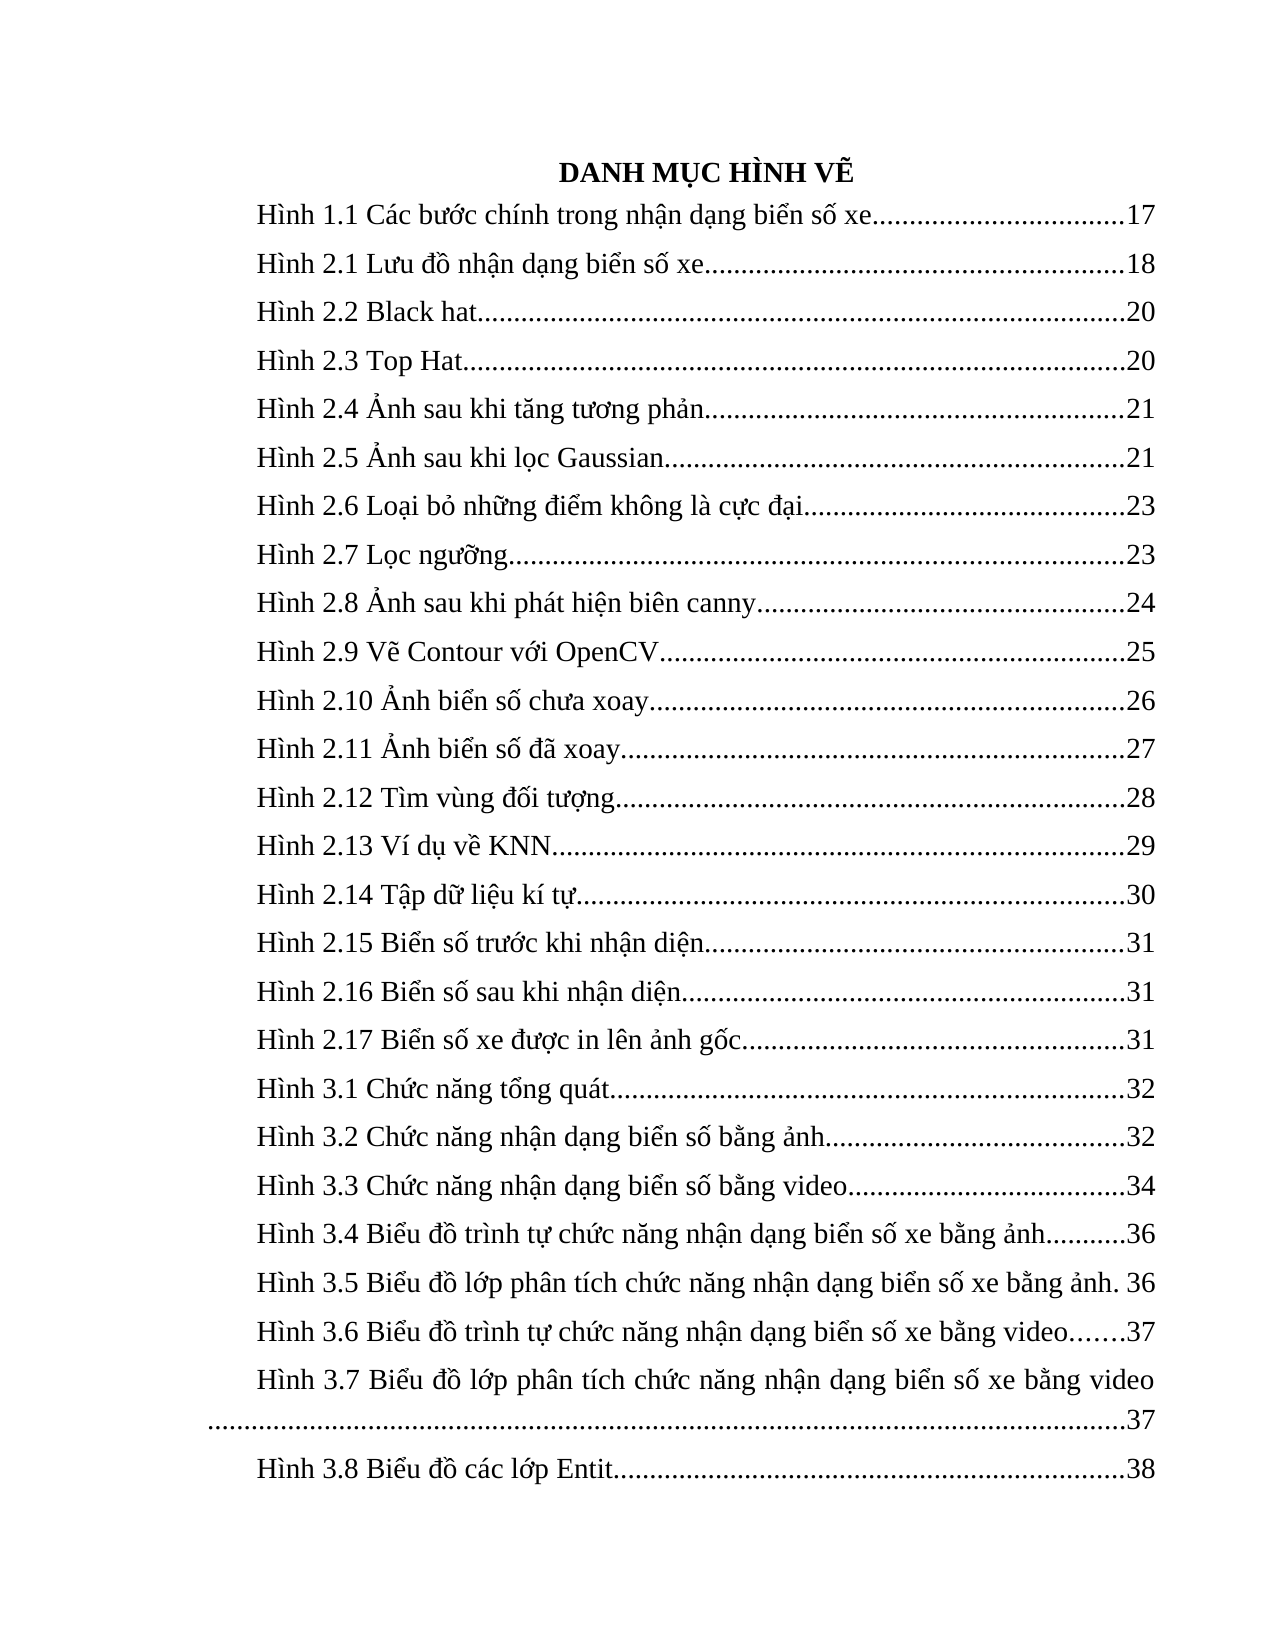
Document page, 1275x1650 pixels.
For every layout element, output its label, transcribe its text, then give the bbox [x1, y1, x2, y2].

text Hình 3.5 Biểu đồ lớp phân tích chức năng nhận dạng biển số xe bằng ảnh 36 [207, 1265, 1156, 1299]
text Hình 2.13 Ví dụ về KNN 29 [207, 828, 1156, 862]
text Hình 2.1 Lưu đồ nhận dạng biển số xe 18 [207, 246, 1156, 279]
text Hình 2.7 Lọc ngưỡng 23 [207, 537, 1156, 571]
text Hình 2.15 Biển số trước khi nhận diện 31 [207, 925, 1156, 959]
text Hình 2.6 Loại bỏ những điểm không là cực đại 23 [207, 488, 1156, 522]
text Hình 2.10 Ảnh biển số chưa xoay 26 [207, 683, 1156, 716]
text Hình 2.17 Biển số xe được in lên ảnh gốc 31 [207, 1022, 1156, 1056]
text Hình 2.9 Vẽ Contour với OpenCV 25 [207, 634, 1156, 668]
text Hình 2.3 Top Hat 20 [207, 343, 1156, 376]
text Hình 2.16 Biển số sau khi nhận diện 31 [207, 974, 1156, 1007]
text Hình 2.2 Black hat 20 [207, 294, 1156, 328]
text Hình 3.8 Biểu đồ các lớp Entit 38 [207, 1451, 1156, 1484]
text Hình 3.3 Chức năng nhận dạng biển số bằng video 34 [207, 1168, 1156, 1202]
text Hình 2.4 Ảnh sau khi tăng tương phản 21 [207, 391, 1156, 425]
subtitle DANH MỤC HÌNH VẼ [207, 155, 1156, 189]
text Hình 3.7 Biểu đồ lớp phân tích chức năng nhận dạng biển số xe bằng video 37 [207, 1362, 1156, 1436]
text Hình 2.11 Ảnh biển số đã xoay 27 [207, 731, 1156, 765]
text Hình 2.8 Ảnh sau khi phát hiện biên canny 24 [207, 586, 1156, 619]
text Hình 3.6 Biểu đồ trình tự chức năng nhận dạng biển số xe bằng video 37 [207, 1314, 1156, 1347]
text Hình 2.5 Ảnh sau khi lọc Gaussian 21 [207, 440, 1156, 473]
text Hình 1.1 Các bước chính trong nhận dạng biển số xe 17 [207, 197, 1156, 231]
text Hình 2.12 Tìm vùng đối tượng 28 [207, 780, 1156, 813]
text Hình 3.1 Chức năng tổng quát 32 [207, 1071, 1156, 1104]
text Hình 3.2 Chức năng nhận dạng biển số bằng ảnh 32 [207, 1119, 1156, 1153]
text Hình 3.4 Biểu đồ trình tự chức năng nhận dạng biển số xe bằng ảnh 36 [207, 1217, 1156, 1250]
text Hình 2.14 Tập dữ liệu kí tự 30 [207, 877, 1156, 910]
